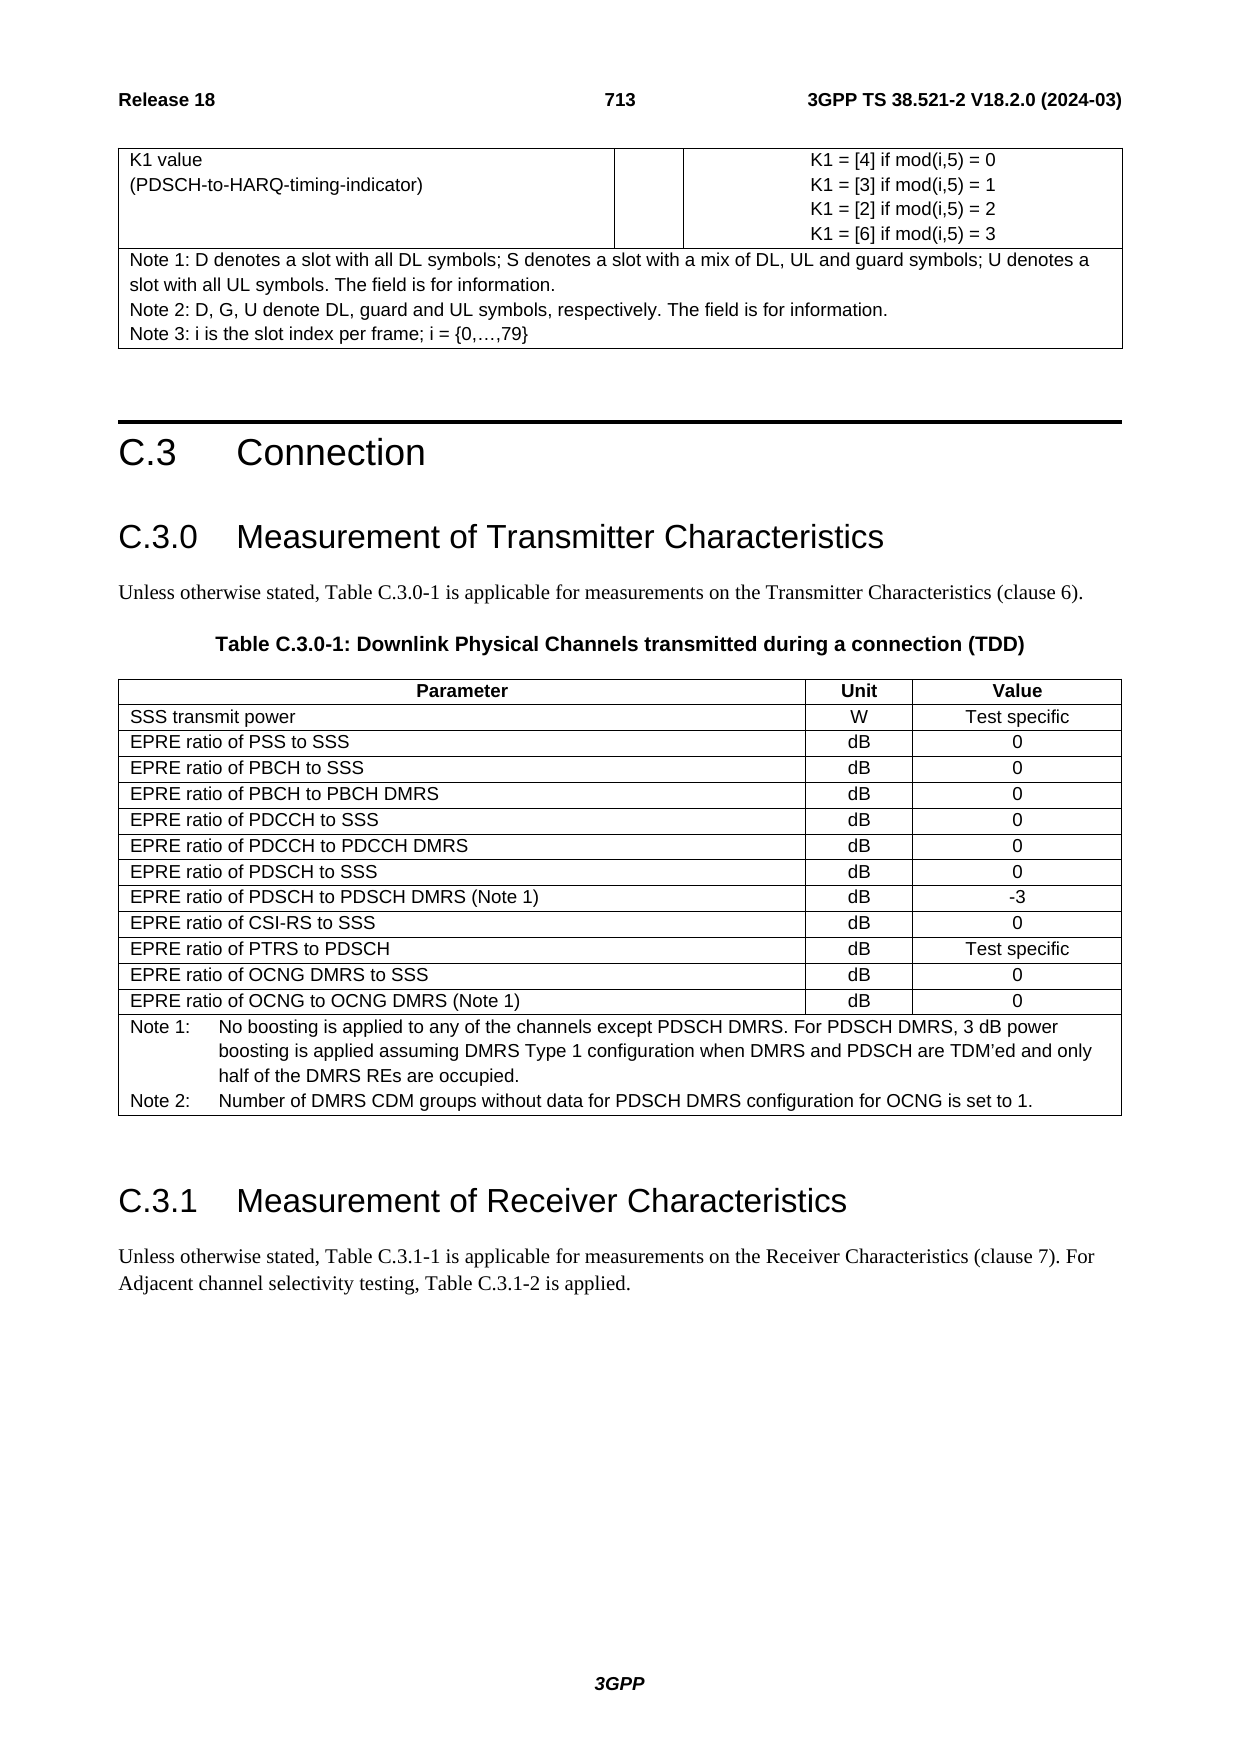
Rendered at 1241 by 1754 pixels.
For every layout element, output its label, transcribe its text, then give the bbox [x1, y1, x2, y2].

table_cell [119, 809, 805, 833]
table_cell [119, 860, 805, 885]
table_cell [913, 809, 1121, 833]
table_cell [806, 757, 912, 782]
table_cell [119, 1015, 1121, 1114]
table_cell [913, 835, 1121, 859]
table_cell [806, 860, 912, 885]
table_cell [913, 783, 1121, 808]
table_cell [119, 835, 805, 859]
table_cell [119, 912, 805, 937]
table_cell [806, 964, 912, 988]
subtitle C.3.0 Measurement of Transmitter Characteristics [118, 517, 1122, 555]
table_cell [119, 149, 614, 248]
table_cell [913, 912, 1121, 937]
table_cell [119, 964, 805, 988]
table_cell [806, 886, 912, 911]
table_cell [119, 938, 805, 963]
text Table C.3.0-1: Downlink Physical Channels transmitted during a connection (TDD) [118, 632, 1122, 656]
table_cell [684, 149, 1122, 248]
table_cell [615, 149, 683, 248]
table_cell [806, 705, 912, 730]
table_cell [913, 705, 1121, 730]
subtitle C.3.1 Measurement of Receiver Characteristics [118, 1181, 1122, 1219]
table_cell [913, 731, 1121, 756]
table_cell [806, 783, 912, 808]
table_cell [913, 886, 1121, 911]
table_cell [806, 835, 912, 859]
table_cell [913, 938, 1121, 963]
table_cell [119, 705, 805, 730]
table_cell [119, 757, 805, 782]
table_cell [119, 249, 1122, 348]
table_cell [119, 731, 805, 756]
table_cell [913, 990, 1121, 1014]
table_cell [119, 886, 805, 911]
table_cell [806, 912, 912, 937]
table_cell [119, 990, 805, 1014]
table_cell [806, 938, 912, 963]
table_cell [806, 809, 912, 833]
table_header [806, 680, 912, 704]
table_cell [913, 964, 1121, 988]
subtitle C.3 Connection [118, 424, 1122, 473]
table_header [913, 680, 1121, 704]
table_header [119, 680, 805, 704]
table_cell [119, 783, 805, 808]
text Unless otherwise stated, Table C.3.0-1 is applicable for measurements on the Transmitter Characteristics (clause 6). [118, 580, 1122, 604]
text Unless otherwise stated, Table C.3.1-1 is applicable for measurements on the Receiver Characteristics (clause 7). For Adjacent channel selectivity testing, Table C.3.1-2 is applied. [118, 1244, 1122, 1295]
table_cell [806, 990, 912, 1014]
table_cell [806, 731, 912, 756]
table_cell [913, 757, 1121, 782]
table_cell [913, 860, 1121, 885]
